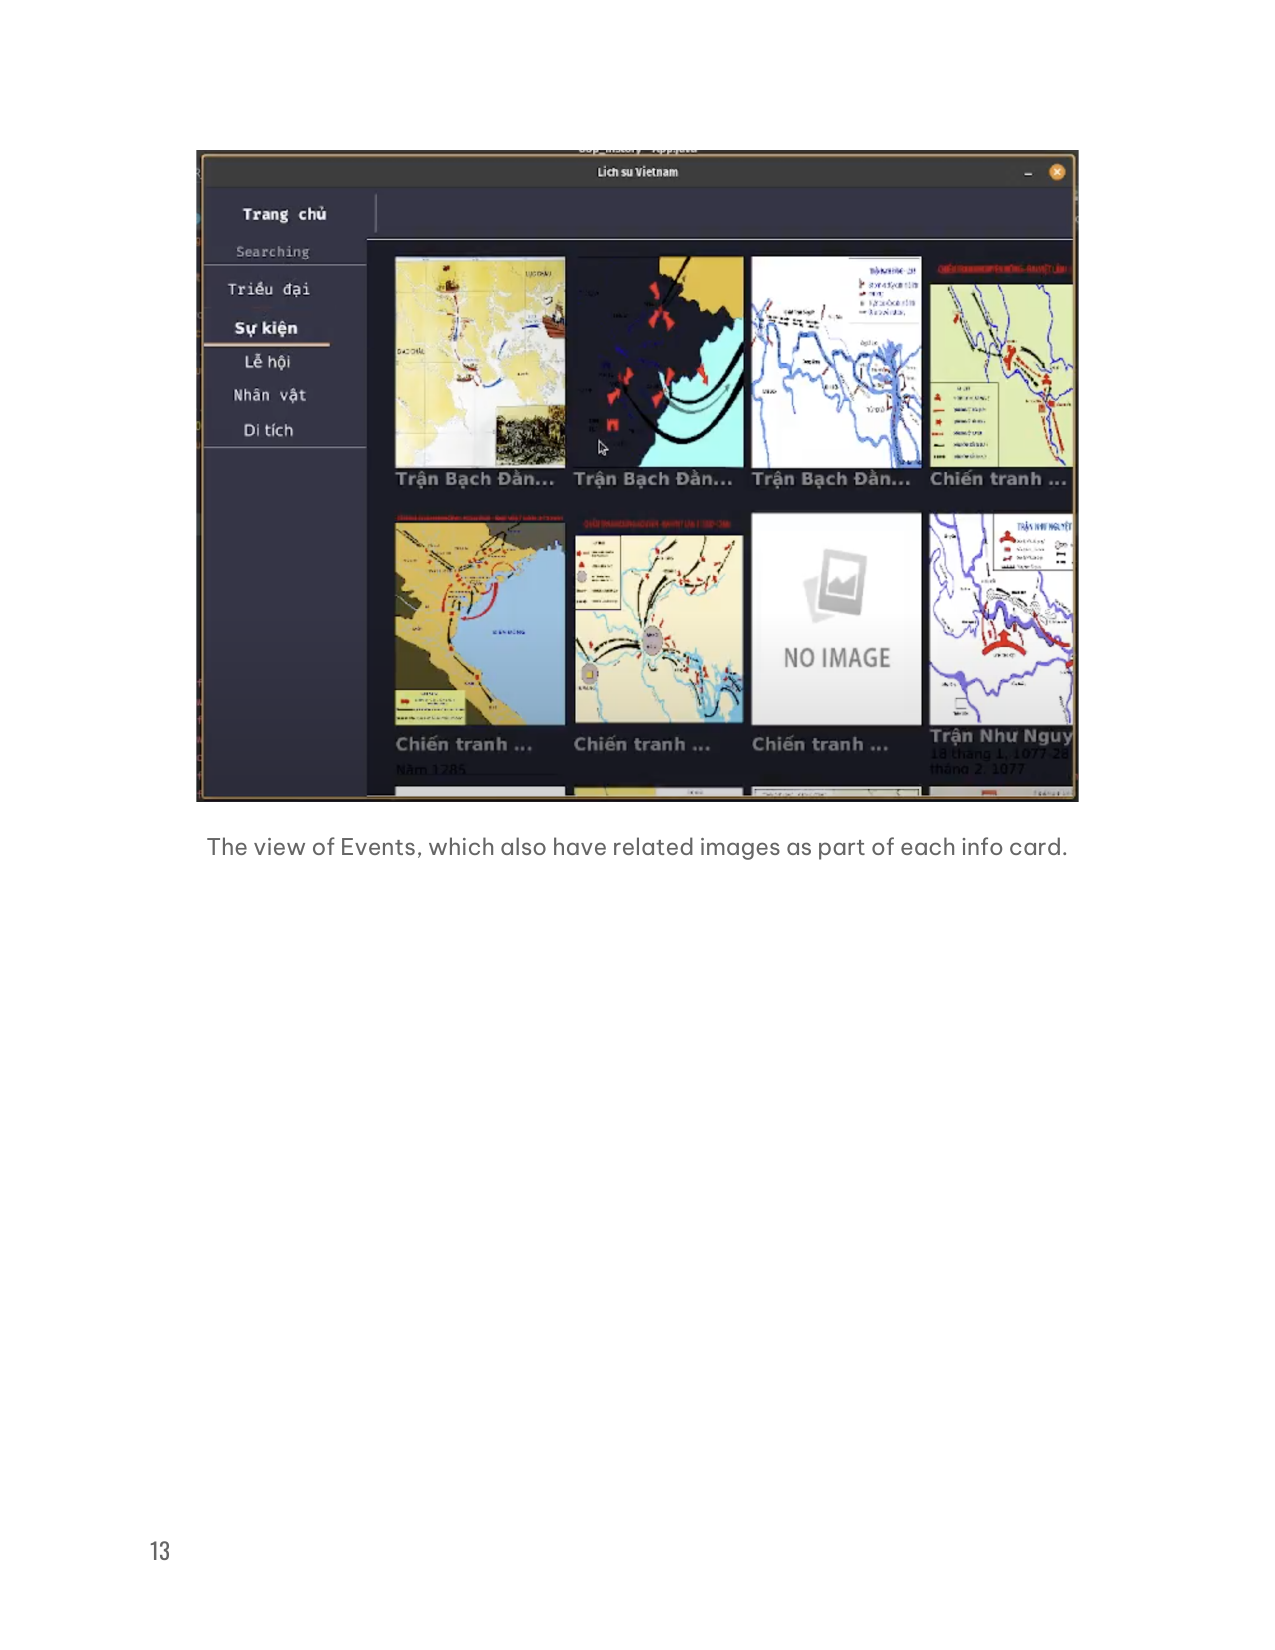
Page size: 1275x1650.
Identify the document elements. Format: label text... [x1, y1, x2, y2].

text The view of Events, which also have related images as part of each info card. [150, 833, 1125, 862]
picture [196, 150, 1079, 802]
